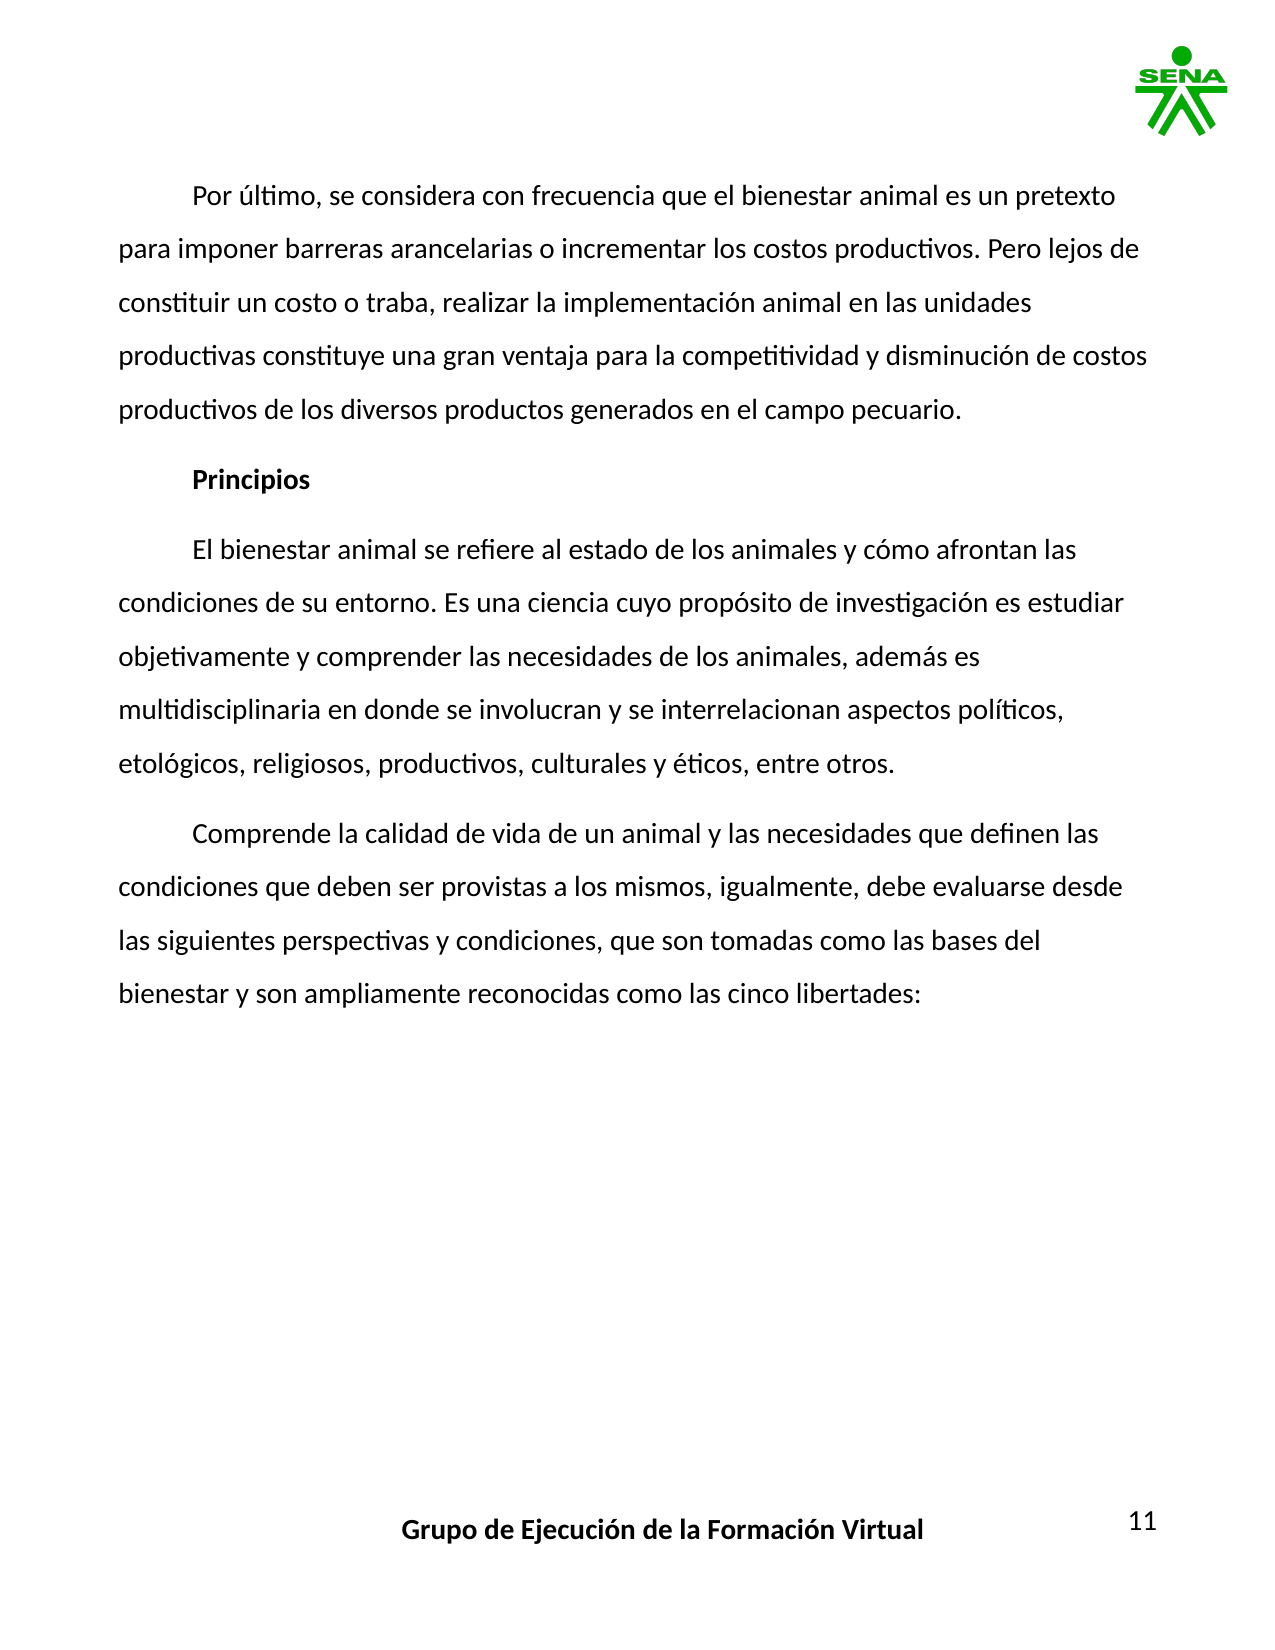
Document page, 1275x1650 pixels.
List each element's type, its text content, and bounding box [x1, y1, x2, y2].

text El bienestar animal se refiere al estado de los animales y cómo afrontan las condiciones de su entorno. Es una ciencia cuyo propósito de investigación es estudiar objetivamente y comprender las necesidades de los animales, además es multidisciplinaria en donde se involucran y se interrelacionan aspectos políticos, etológicos, religiosos, productivos, culturales y éticos, entre otros. [118, 531, 1157, 781]
text Por último, se considera con frecuencia que el bienestar animal es un pretexto para imponer barreras arancelarias o incrementar los costos productivos. Pero lejos de constituir un costo o traba, realizar la implementación animal en las unidades productivas constituye una gran ventaja para la competitividad y disminución de costos productivos de los diversos productos generados en el campo pecuario. [118, 177, 1157, 427]
picture [1135, 46, 1228, 136]
text Comprende la calidad de vida de un animal y las necesidades que definen las condiciones que deben ser provistas a los mismos, igualmente, debe evaluarse desde las siguientes perspectivas y condiciones, que son tomadas como las bases del bienestar y son ampliamente reconocidas como las cinco libertades: [118, 815, 1157, 1011]
text Principios [118, 461, 1157, 497]
